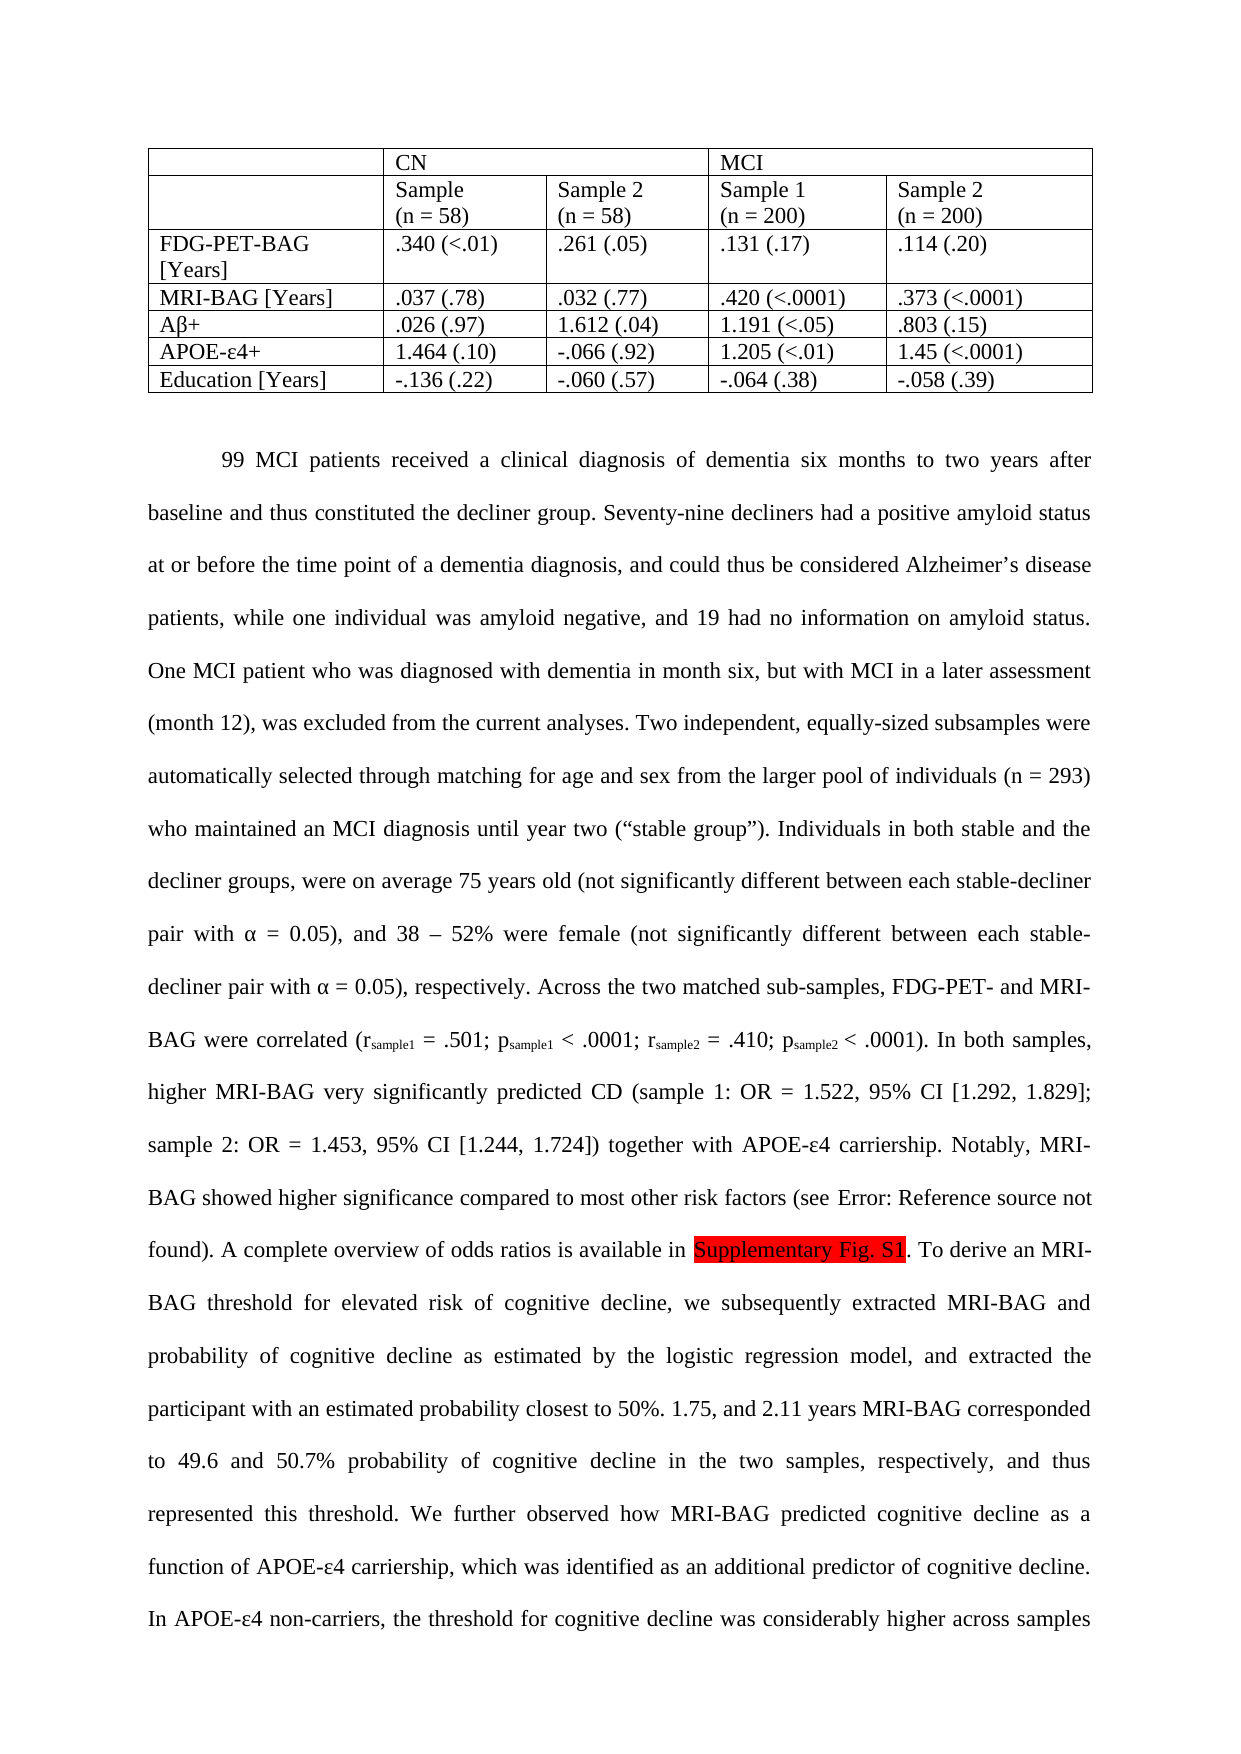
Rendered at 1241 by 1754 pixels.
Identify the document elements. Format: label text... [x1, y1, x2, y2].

table_cell [149, 149, 383, 175]
table_cell Sample 2 (n = 200) [887, 176, 1092, 229]
table_cell 1.464 (.10) [384, 338, 546, 365]
table_cell Aβ+ [149, 311, 383, 337]
table_cell 1.191 (<.05) [709, 311, 886, 337]
table_cell MCI [709, 149, 1092, 175]
table_cell -.060 (.57) [547, 366, 708, 392]
table_cell MRI-BAG [Years] [149, 284, 383, 310]
table_cell 1.205 (<.01) [709, 338, 886, 365]
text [148, 446, 1093, 1632]
table_cell -.136 (.22) [384, 366, 546, 392]
table_cell [149, 176, 383, 229]
table_cell FDG-PET-BAG [Years] [149, 230, 383, 282]
table_cell .026 (.97) [384, 311, 546, 337]
table_cell .114 (.20) [887, 230, 1092, 282]
table_cell Sample (n = 58) [384, 176, 546, 229]
table_cell Sample 1 (n = 200) [709, 176, 886, 229]
table_cell Education [Years] [149, 366, 383, 392]
table_cell .131 (.17) [709, 230, 886, 282]
table_cell .032 (.77) [547, 284, 708, 310]
table_cell .803 (.15) [887, 311, 1092, 337]
table_cell .037 (.78) [384, 284, 546, 310]
table_cell -.064 (.38) [709, 366, 886, 392]
table_cell Sample 2 (n = 58) [547, 176, 708, 229]
table_cell APOE-ε4+ [149, 338, 383, 365]
table_cell -.058 (.39) [887, 366, 1092, 392]
table_cell .261 (.05) [547, 230, 708, 282]
table_cell CN [384, 149, 708, 175]
table_cell -.066 (.92) [547, 338, 708, 365]
table_cell .373 (<.0001) [887, 284, 1092, 310]
table_cell .420 (<.0001) [709, 284, 886, 310]
table_cell 1.45 (<.0001) [887, 338, 1092, 365]
table_cell 1.612 (.04) [547, 311, 708, 337]
table_cell .340 (<.01) [384, 230, 546, 282]
